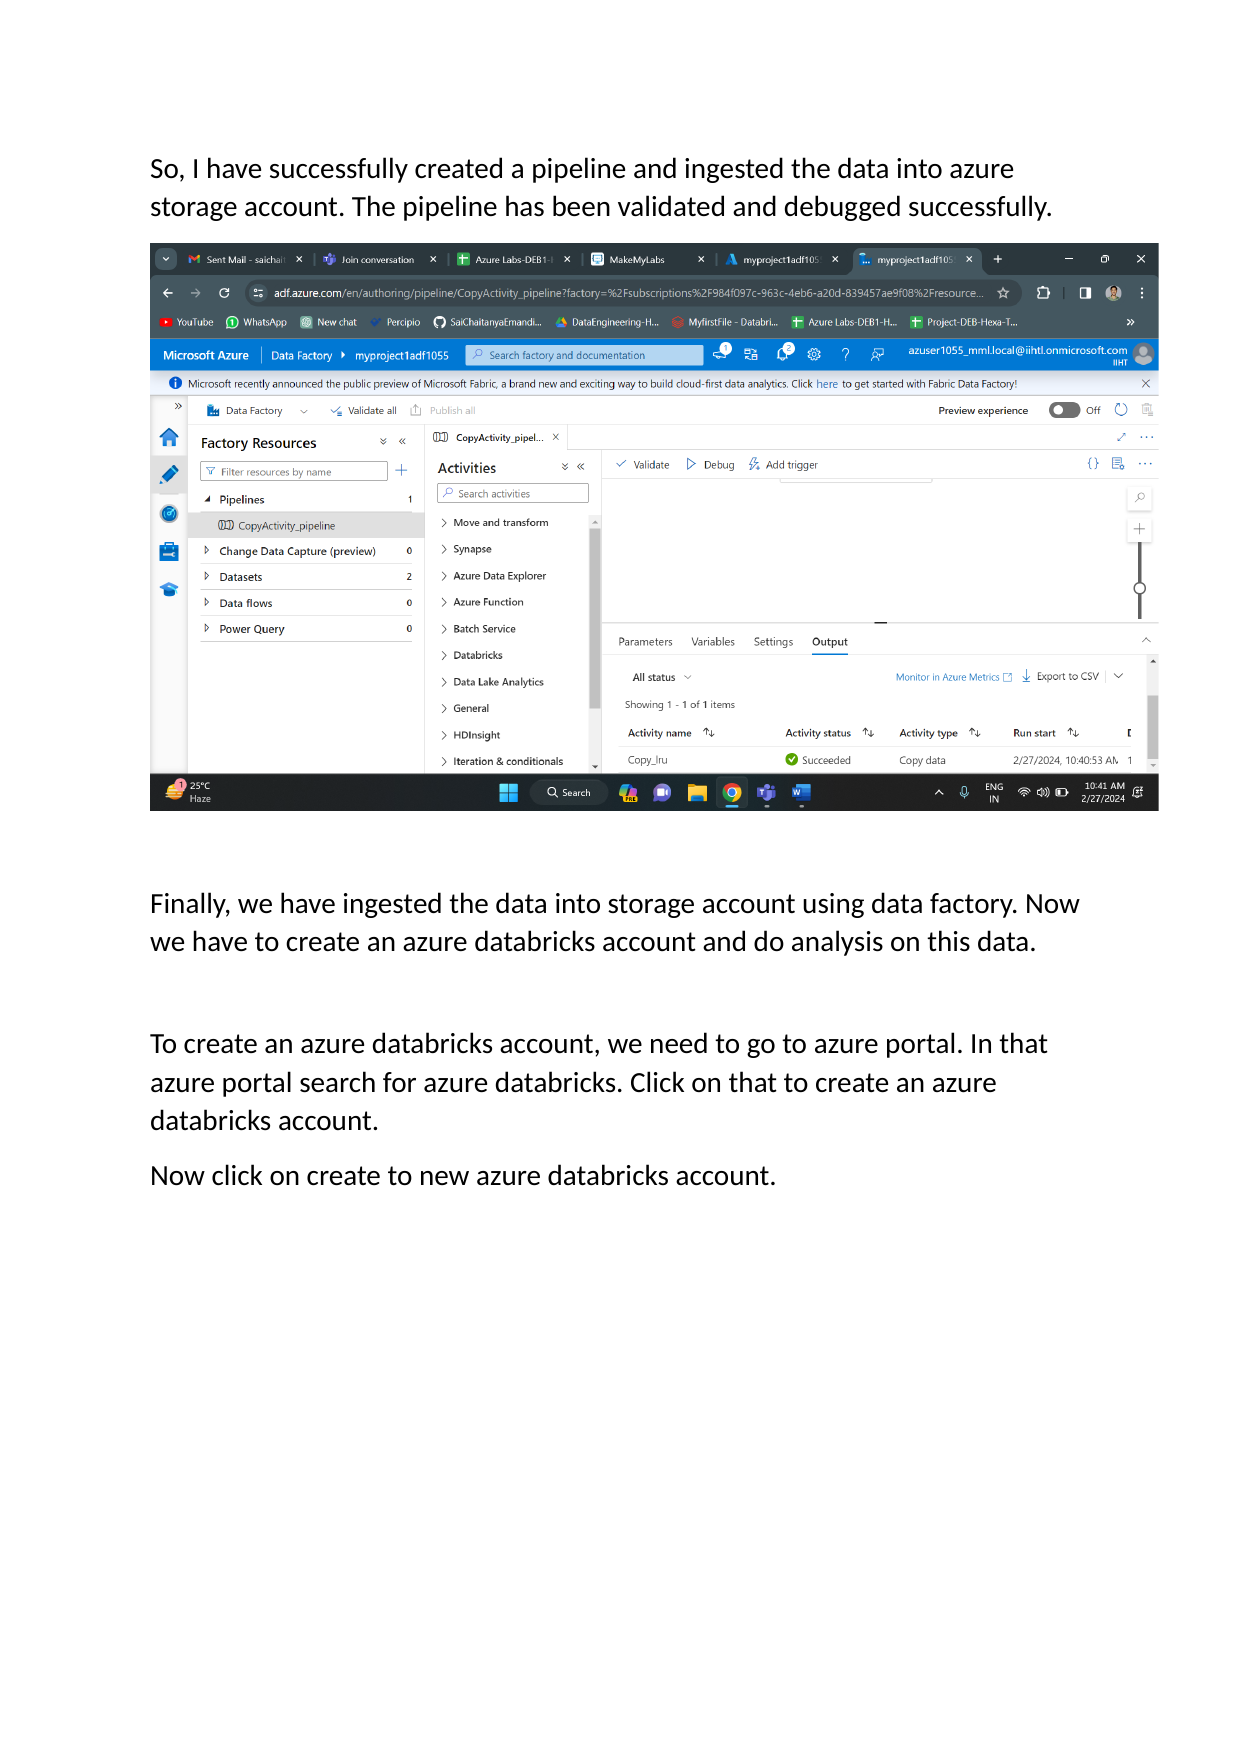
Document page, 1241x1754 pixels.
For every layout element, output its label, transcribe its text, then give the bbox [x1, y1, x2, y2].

text Finally, we have ingested the data into storage account using data factory. Now we have to create an azure databricks account and do analysis on this data. [150, 885, 1090, 959]
text To create an azure databricks account, we need to go to azure portal. In that azure portal search for azure databricks. Click on that to create an azure databricks account. [150, 1025, 1090, 1138]
text Now click on create to new azure databricks account. [150, 1157, 1090, 1193]
text So, I have successfully created a pipeline and ingested the data into azure storage account. The pipeline has been validated and debugged successfully. [150, 150, 1090, 224]
picture [150, 243, 1159, 811]
